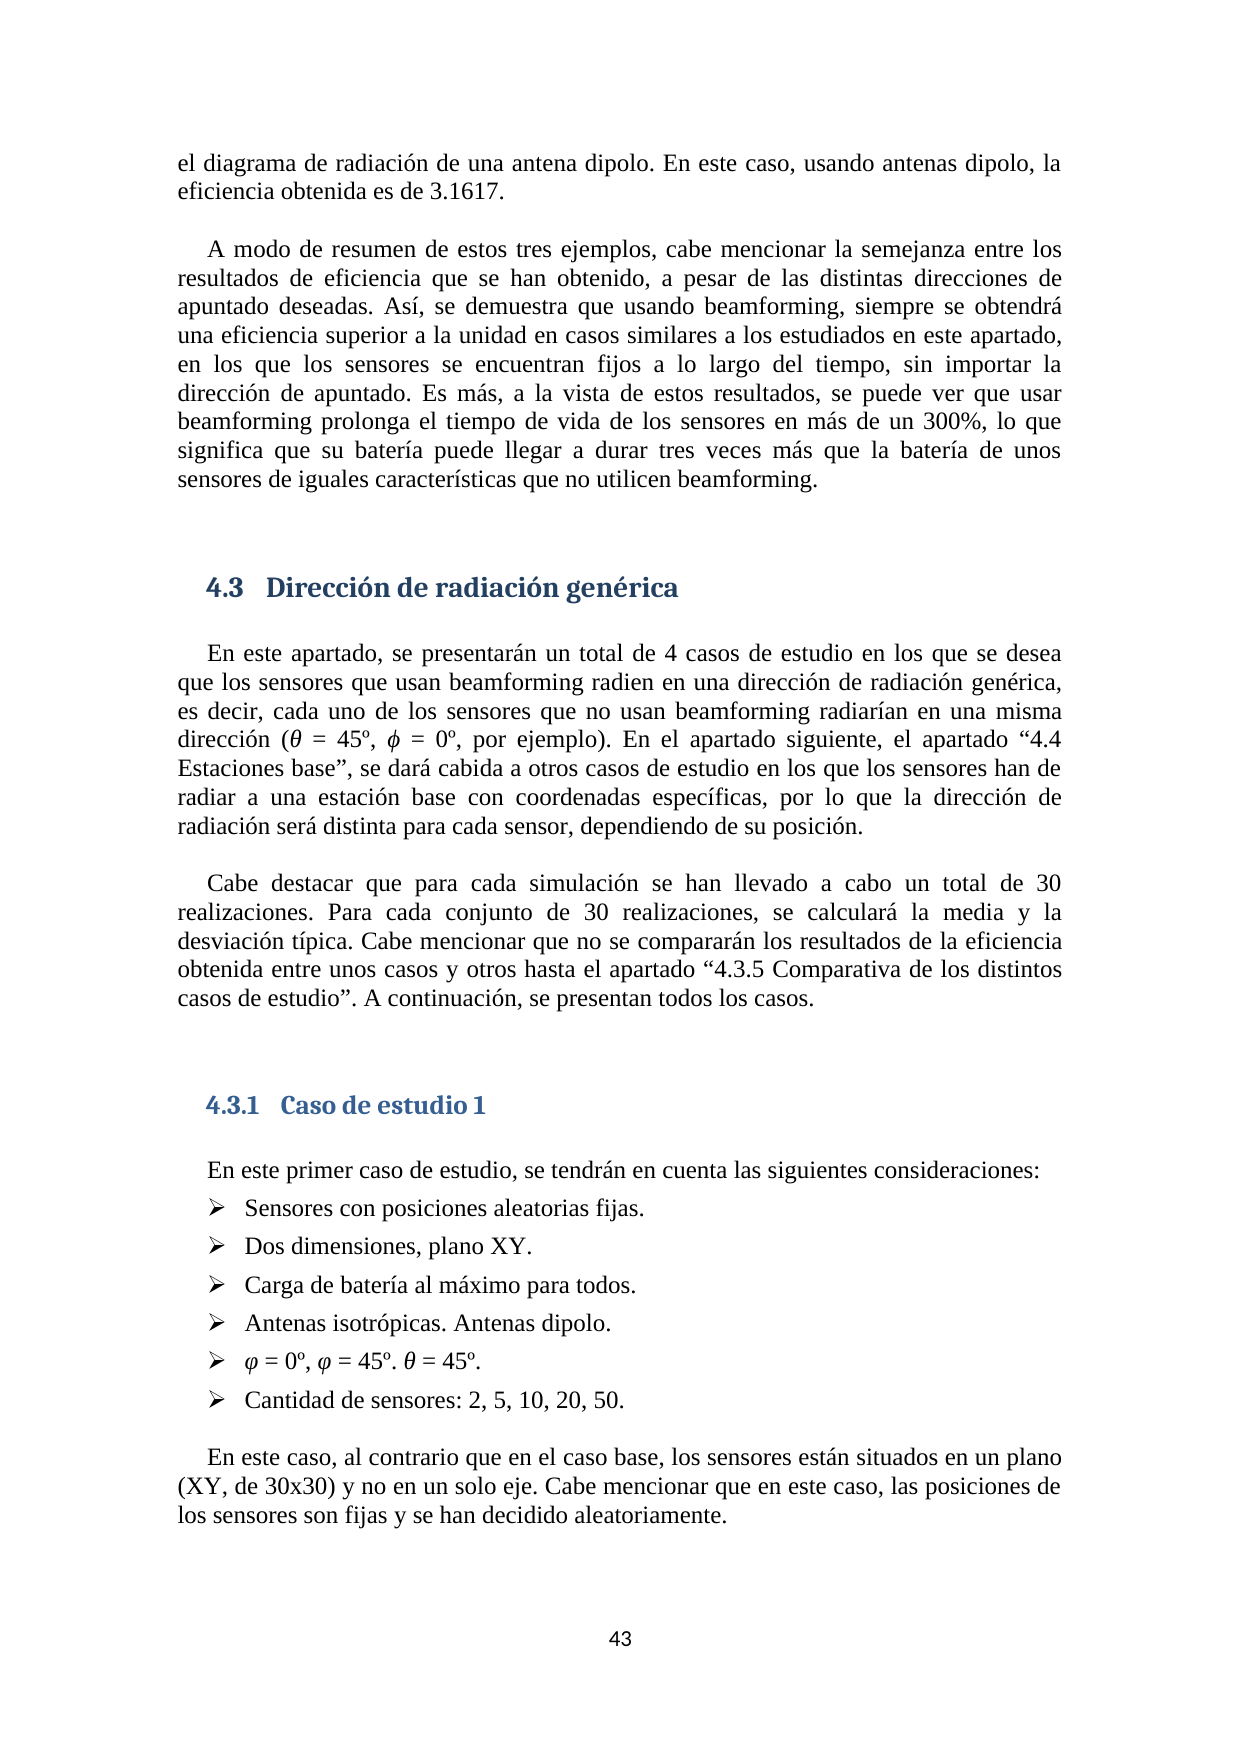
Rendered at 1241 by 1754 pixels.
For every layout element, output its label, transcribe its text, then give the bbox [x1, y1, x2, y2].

list Antenas isotrópicas. Antenas dipolo. [207, 1308, 1063, 1337]
text En este apartado, se presentarán un total de 4 casos de estudio en los que se desea que los sensores que usan beamforming radien en una dirección de radiación genérica, es decir, cada uno de los sensores que no usan beamforming radiarían en una misma dirección (θ = 45º, ϕ = 0º, por ejemplo). En el apartado siguiente, el apartado “4.4 Estaciones base”, se dará cabida a otros casos de estudio en los que los sensores han de radiar a una estación base con coordenadas específicas, por lo que la dirección de radiación será distinta para cada sensor, dependiendo de su posición. [177, 638, 1063, 839]
subtitle Caso de estudio 1 [206, 1090, 1063, 1121]
list Carga de batería al máximo para todos. [207, 1270, 1063, 1298]
text A modo de resumen de estos tres ejemplos, cabe mencionar la semejanza entre los resultados de eficiencia que se han obtenido, a pesar de las distintas direcciones de apuntado deseadas. Así, se demuestra que usando beamforming, siempre se obtendrá una eficiencia superior a la unidad en casos similares a los estudiados en este apartado, en los que los sensores se encuentran fijos a lo largo del tiempo, sin importar la dirección de apuntado. Es más, a la vista de estos resultados, se puede ver que usar beamforming prolonga el tiempo de vida de los sensores en más de un 300%, lo que significa que su batería puede llegar a durar tres veces más que la batería de unos sensores de iguales características que no utilicen beamforming. [177, 234, 1063, 493]
list φ = 0º, φ = 45º. θ = 45º. [207, 1346, 1063, 1375]
list Dos dimensiones, plano XY. [207, 1231, 1063, 1260]
list Cantidad de sensores: 2, 5, 10, 20, 50. [207, 1385, 1063, 1413]
text En este caso, al contrario que en el caso base, los sensores están situados en un plano (XY, de 30x30) y no en un solo eje. Cabe mencionar que en este caso, las posiciones de los sensores son fijas y se han decidido aleatoriamente. [177, 1442, 1063, 1528]
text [177, 148, 1063, 205]
text En este primer caso de estudio, se tendrán en cuenta las siguientes consideraciones: [177, 1155, 1063, 1183]
list Sensores con posiciones aleatorias fijas. [207, 1193, 1063, 1222]
subtitle Dirección de radiación genérica [206, 571, 1063, 604]
text Cabe destacar que para cada simulación se han llevado a cabo un total de 30 realizaciones. Para cada conjunto de 30 realizaciones, se calculará la media y la desviación típica. Cabe mencionar que no se compararán los resultados de la eficiencia obtenida entre unos casos y otros hasta el apartado “4.3.5 Comparativa de los distintos casos de estudio”. A continuación, se presentan todos los casos. [177, 868, 1063, 1012]
